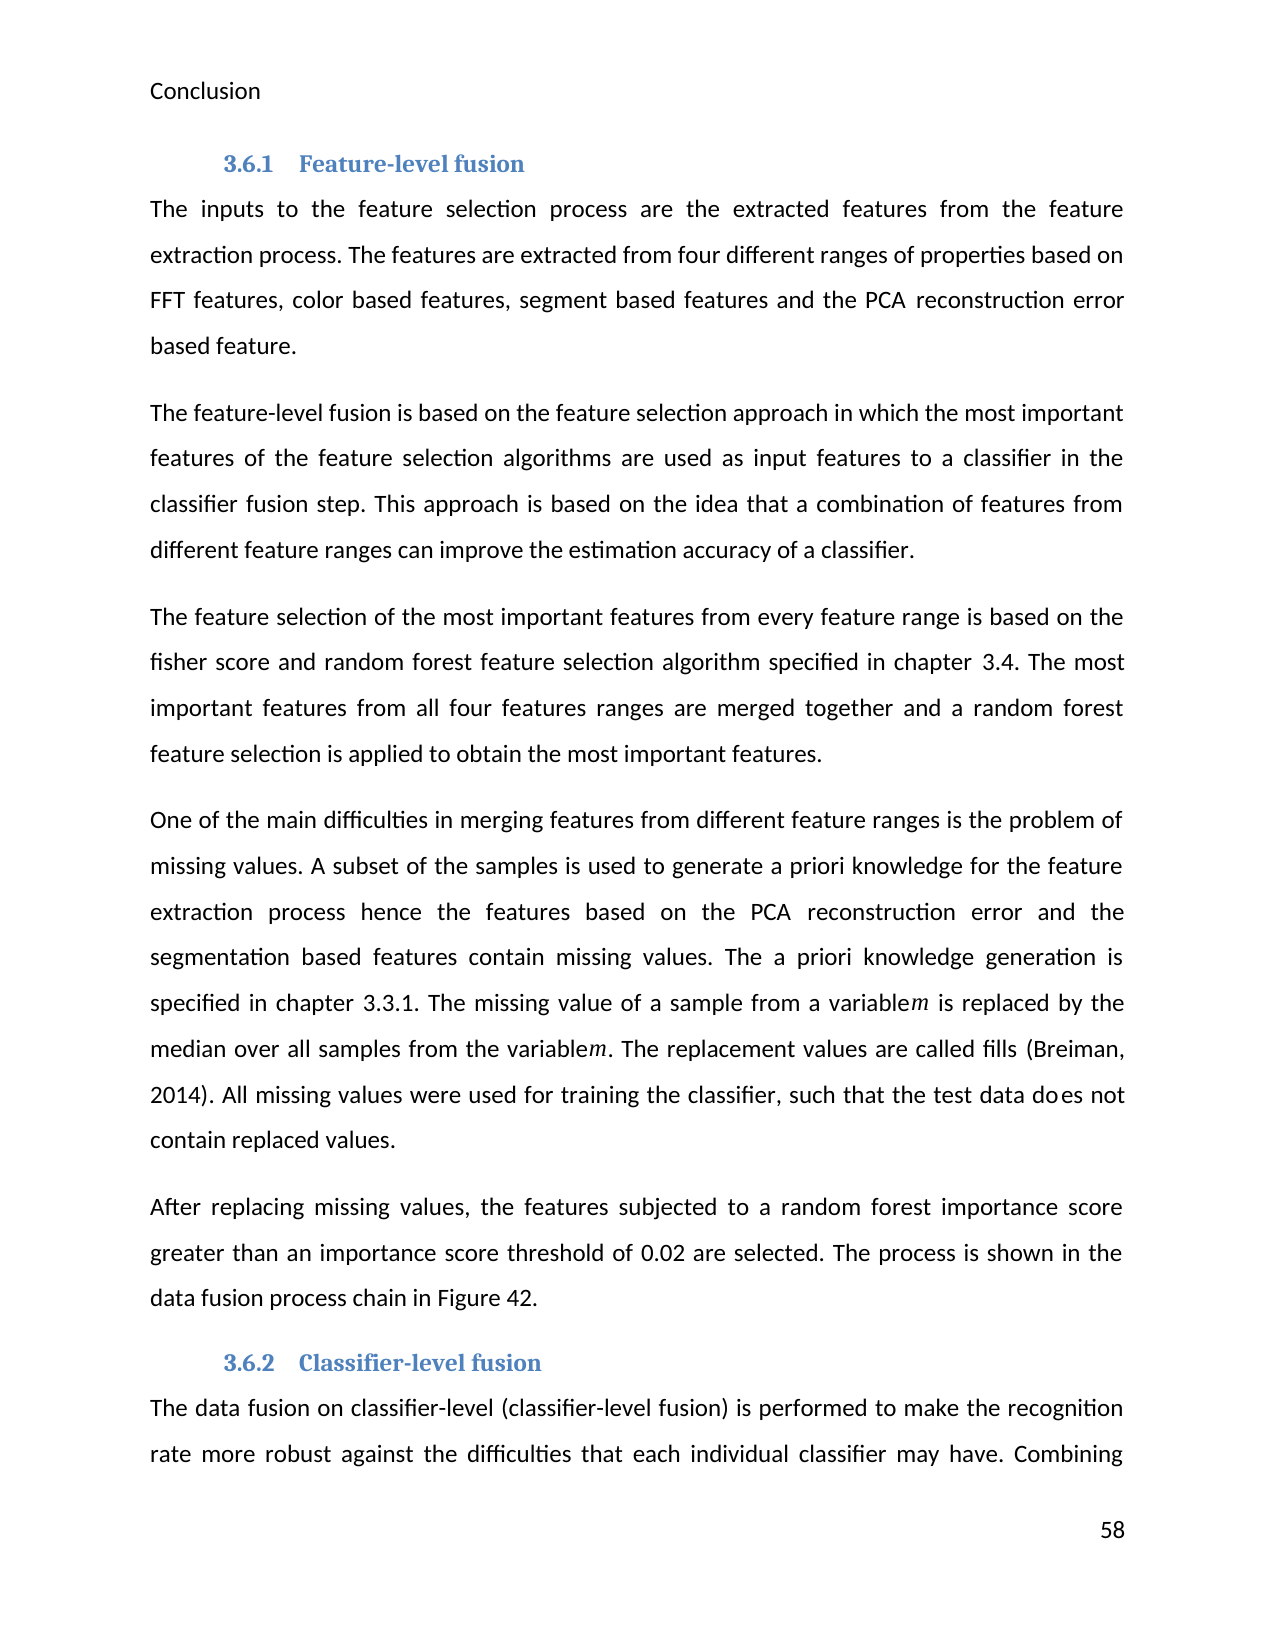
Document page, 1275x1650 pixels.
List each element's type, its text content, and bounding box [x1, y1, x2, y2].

text After replacing missing values, the features subjected to a random forest importance score greater than an importance score threshold of 0.02 are selected. The process is shown in the data fusion process chain in Figure 42. [150, 1191, 1125, 1313]
subtitle Classifier-level fusion [224, 1349, 1125, 1378]
text The inputs to the feature selection process are the extracted features from the feature extraction process. The features are extracted from four different ranges of properties based on FFT features, color based features, segment based features and the PCA reconstruction error based feature. [150, 193, 1125, 361]
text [150, 1392, 1125, 1468]
text One of the main difficulties in merging features from different feature ranges is the problem of missing values. A subset of the samples is used to generate a priori knowledge for the feature extraction process hence the features based on the PCA reconstruction error and the segmentation based features contain missing values. The a priori knowledge generation is specified in chapter 3.3.1. The missing value of a sample from a variable is replaced by the median over all samples from the variable. The replacement values are called fills . All missing values were used for training the classifier, such that the test data does not contain replaced values. [150, 804, 1125, 1155]
text The feature selection of the most important features from every feature range is based on the fisher score and random forest feature selection algorithm specified in chapter 3.4. The most important features from all four features ranges are merged together and a random forest feature selection is applied to obtain the most important features. [150, 601, 1125, 768]
subtitle Feature-level fusion [224, 150, 1125, 179]
text The feature-level fusion is based on the feature selection approach in which the most important features of the feature selection algorithms are used as input features to a classifier in the classifier fusion step. This approach is based on the idea that a combination of features from different feature ranges can improve the estimation accuracy of a classifier. [150, 397, 1125, 564]
